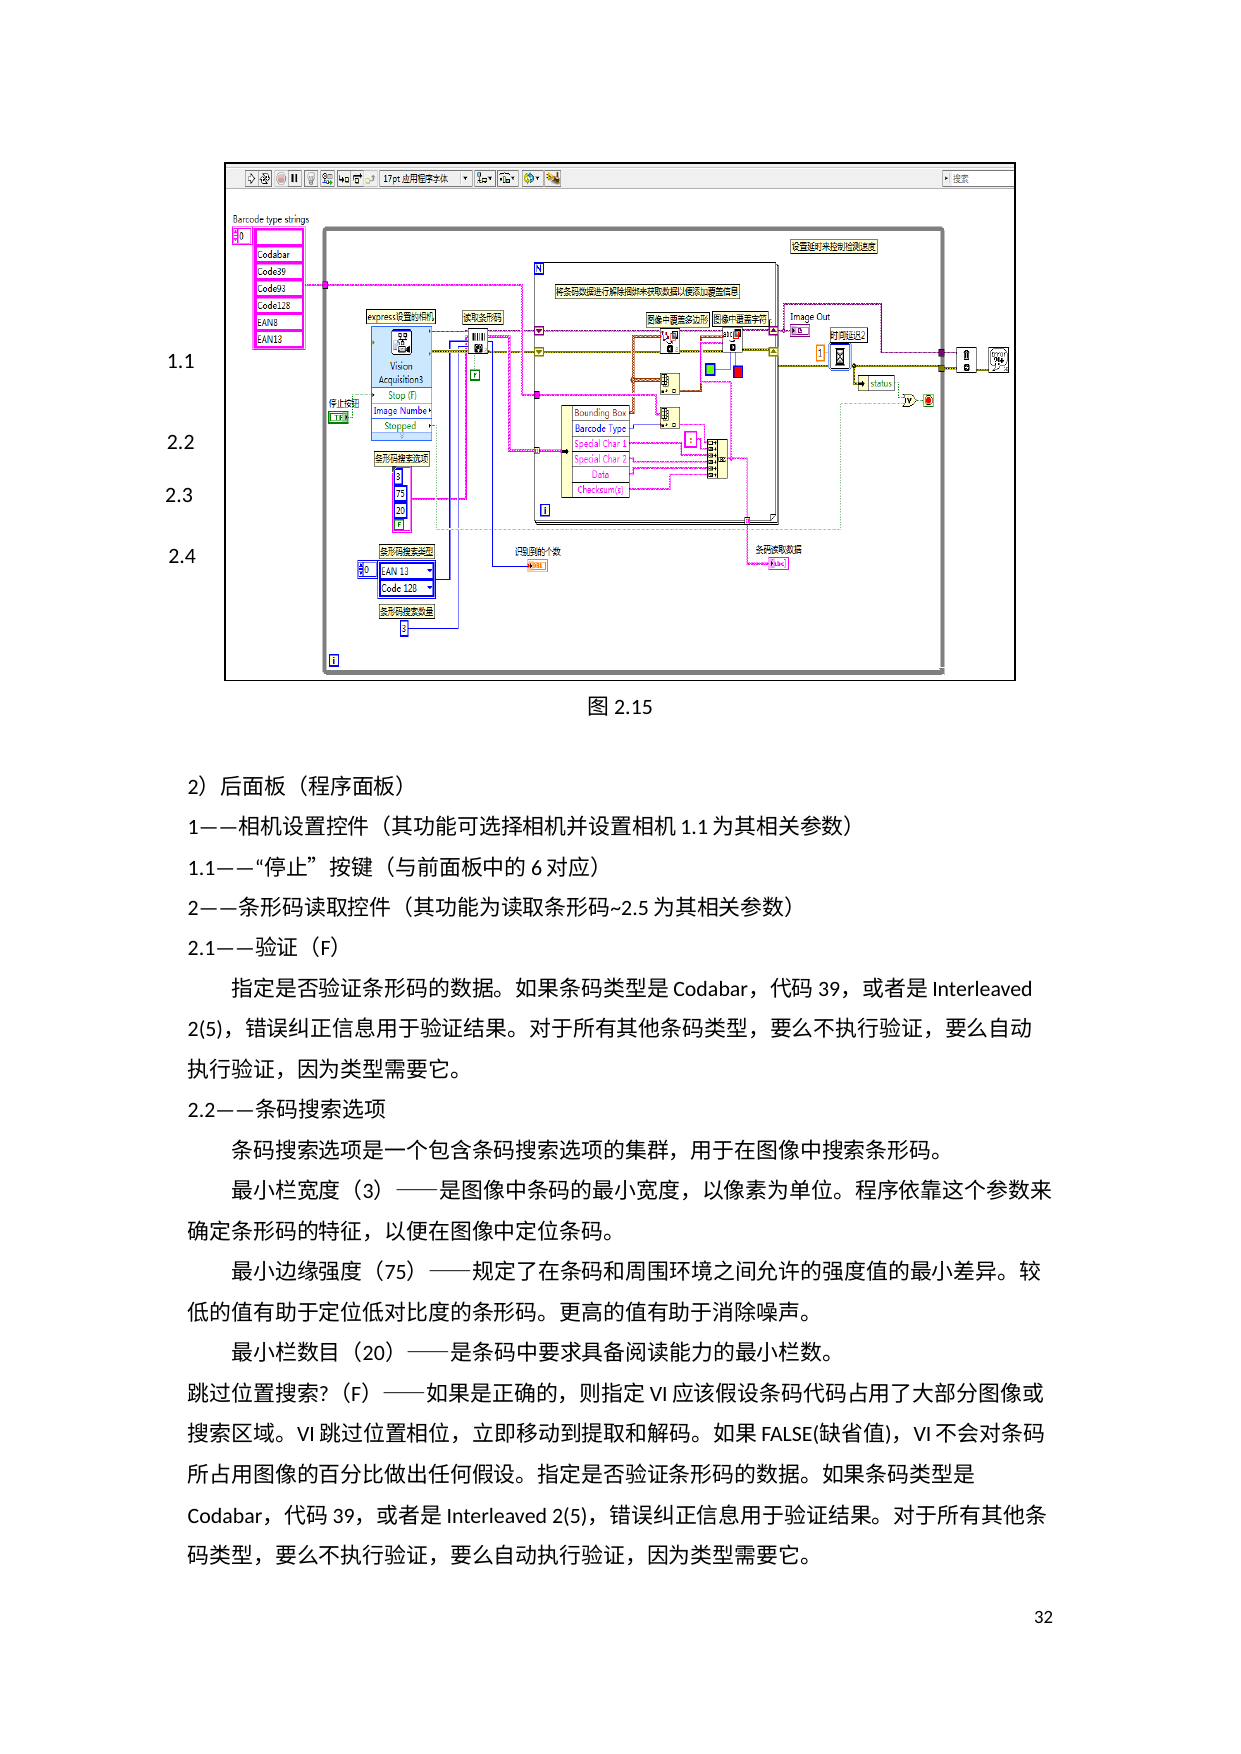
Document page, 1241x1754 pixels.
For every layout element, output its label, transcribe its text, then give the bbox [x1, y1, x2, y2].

text 1——相机设置控件（其功能可选择相机并设置相机1.1为其相关参数） [187, 809, 1053, 841]
text 最小边缘强度（75）——规定了在条码和周围环境之间允许的强度值的最小差异。较低的值有助于定位低对比度的条形码。更高的值有助于消除噪声。 [187, 1254, 1053, 1327]
text 1.1——“停止”按键（与前面板中的6对应） [187, 849, 1053, 882]
text 最小栏数目（20）——是条码中要求具备阅读能力的最小栏数。 [187, 1335, 1053, 1367]
text 2）后面板（程序面板） [187, 768, 1053, 801]
text 指定是否验证条形码的数据。如果条码类型是Codabar，代码39，或者是Interleaved 2(5)，错误纠正信息用于验证结果。对于所有其他条码类型，要么不执行验证，要么自动执行验证，因为类型需要它。 [187, 970, 1053, 1084]
text 2.1——验证（F） [187, 930, 1053, 962]
text 最小栏宽度（3）——是图像中条码的最小宽度，以像素为单位。程序依靠这个参数来确定条形码的特征，以便在图像中定位条码。 [187, 1173, 1053, 1246]
text 跳过位置搜索?（F）——如果是正确的，则指定VI应该假设条码代码占用了大部分图像或搜索区域。VI跳过位置相位，立即移动到提取和解码。如果FALSE(缺省值)，VI不会对条码所占用图像的百分比做出任何假设。指定是否验证条形码的数据。如果条码类型是Codabar，代码39，或者是Interleaved 2(5)，错误纠正信息用于验证结果。对于所有其他条码类型，要么不执行验证，要么自动执行验证，因为类型需要它。 [187, 1375, 1053, 1570]
text 2——条形码读取控件（其功能为读取条形码~2.5为其相关参数） [187, 889, 1053, 922]
text 图2.15 [187, 689, 1053, 721]
text 2.2——条码搜索选项 [187, 1092, 1053, 1124]
text 条码搜索选项是一个包含条码搜索选项的集群，用于在图像中搜索条形码。 [187, 1132, 1053, 1165]
picture [226, 164, 1014, 680]
